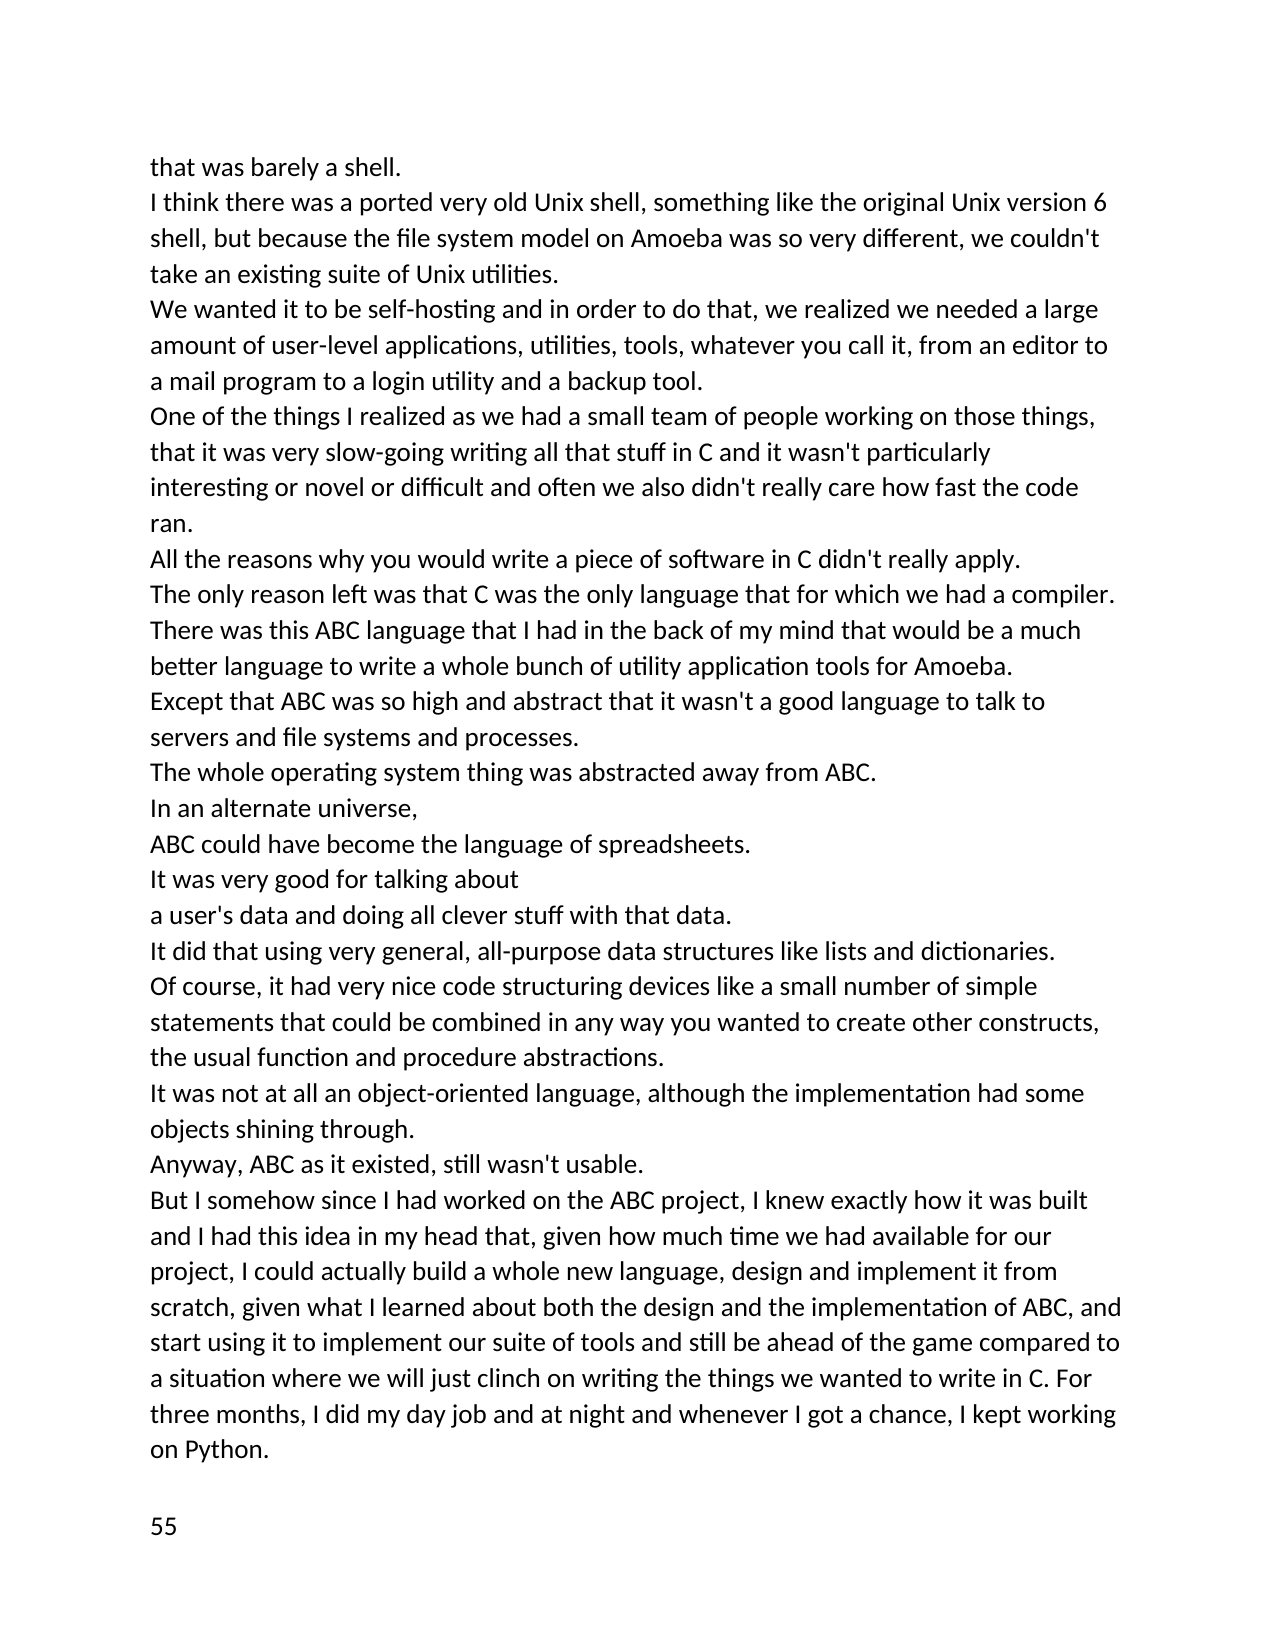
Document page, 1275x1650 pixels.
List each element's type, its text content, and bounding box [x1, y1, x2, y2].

text a mail program to a login utility and a backup tool. [150, 364, 1125, 397]
text a user's data and doing all clever stuff with that data. [150, 898, 1125, 931]
text Anyway, ABC as it existed, still wasn't usable. [150, 1147, 1125, 1181]
text The only reason left was that C was the only language that for which we had a compiler. [150, 577, 1125, 611]
text There was this ABC language that I had in the back of my mind that would be a much better language to write a whole bunch of utility application tools for Amoeba. [150, 613, 1125, 682]
text All the reasons why you would write a piece of software in C didn't really apply. [150, 542, 1125, 575]
text But I somehow since I had worked on the ABC project, I knew exactly how it was built and I had this idea in my head that, given how much time we had available for our project, I could actually build a whole new language, design and implement it from scratch, given what I learned about both the design and the implementation of ABC, and start using it to implement our suite of tools and still be ahead of the game compared to a situation where we will just clinch on writing the things we wanted to write in C. For three months, I did my day job and at night and whenever I got a chance, I kept working on Python. [150, 1183, 1125, 1466]
text that was barely a shell. [150, 150, 1125, 183]
text In an alternate universe, [150, 791, 1125, 824]
text We wanted it to be self-hosting and in order to do that, we realized we needed a large amount of user-level applications, utilities, tools, whatever you call it, from an editor to [150, 292, 1125, 361]
text The whole operating system thing was abstracted away from ABC. [150, 756, 1125, 789]
text Of course, it had very nice code structuring devices like a small number of simple statements that could be combined in any way you wanted to create other constructs, [150, 969, 1125, 1038]
text Except that ABC was so high and abstract that it wasn't a good language to talk to servers and file systems and processes. [150, 684, 1125, 753]
text that it was very slow-going writing all that stuff in C and it wasn't particularly [150, 435, 1125, 468]
text One of the things I realized as we had a small team of people working on those things, [150, 399, 1125, 432]
text It did that using very general, all-purpose data structures like lists and dictionaries. [150, 934, 1125, 967]
text It was not at all an object-oriented language, although the implementation had some objects shining through. [150, 1076, 1125, 1145]
text It was very good for talking about [150, 862, 1125, 896]
text I think there was a ported very old Unix shell, something like the original Unix version 6 shell, but because the file system model on Amoeba was so very different, we couldn't take an existing suite of Unix utilities. [150, 186, 1125, 290]
text the usual function and procedure abstractions. [150, 1041, 1125, 1074]
text interesting or novel or difficult and often we also didn't really care how fast the code ran. [150, 471, 1125, 539]
text ABC could have become the language of spreadsheets. [150, 827, 1125, 860]
